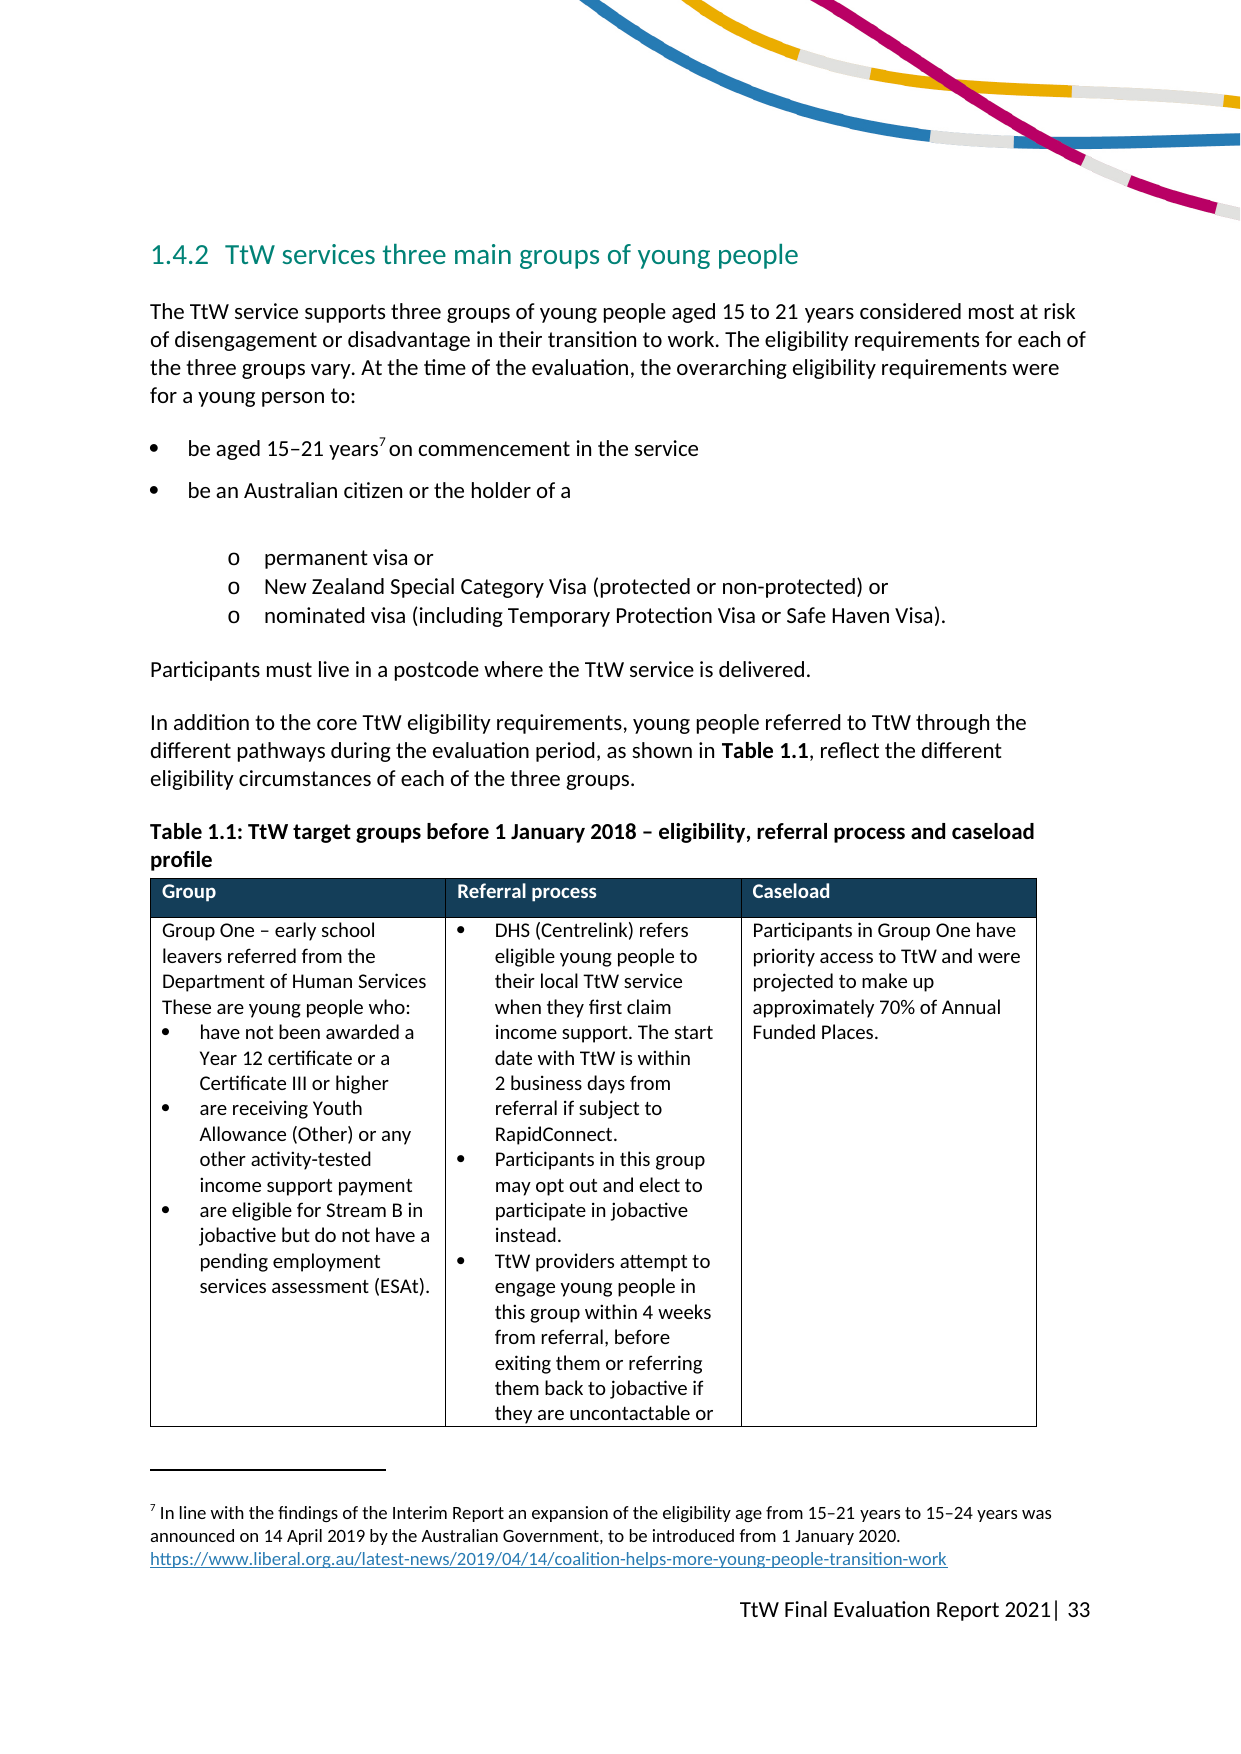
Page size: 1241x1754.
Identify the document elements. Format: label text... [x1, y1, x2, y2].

subtitle 1.4.2 TtW services three main groups of young people [150, 236, 1090, 272]
text In addition to the core TtW eligibility requirements, young people referred to TtW through the different pathways during the evaluation period, as shown in Table 1.1, reflect the different eligibility circumstances of each of the three groups. [150, 708, 1090, 792]
list be an Australian citizen or the holder of a [150, 476, 1090, 504]
table_header Caseload [742, 879, 1036, 917]
text nominated visa (including Temporary Protection Visa or Safe Haven Visa). [227, 601, 1090, 630]
table_cell Participants in Group One have priority access to TtW and were projected to make up approximately 70% of Annual Funded Places. [742, 918, 1036, 1426]
picture [0, 0, 1241, 229]
text Participants must live in a postcode where the TtW service is delivered. [150, 655, 1090, 683]
text The TtW service supports three groups of young people aged 15 to 21 years considered most at risk of disengagement or disadvantage in their transition to work. The eligibility requirements for each of the three groups vary. At the time of the evaluation, the overarching eligibility requirements were for a young person to: [150, 297, 1090, 409]
text Table 1.1: TtW target groups before 1 January 2018 – eligibility, referral process and caseload profile [150, 817, 1090, 873]
text New Zealand Special Category Visa (protected or non-protected) or [227, 572, 1090, 601]
table_header Referral process [446, 879, 741, 917]
table_header Group [151, 879, 445, 917]
list be aged 15–21 years on commencement in the service [150, 434, 1090, 462]
text permanent visa or [227, 543, 1090, 572]
